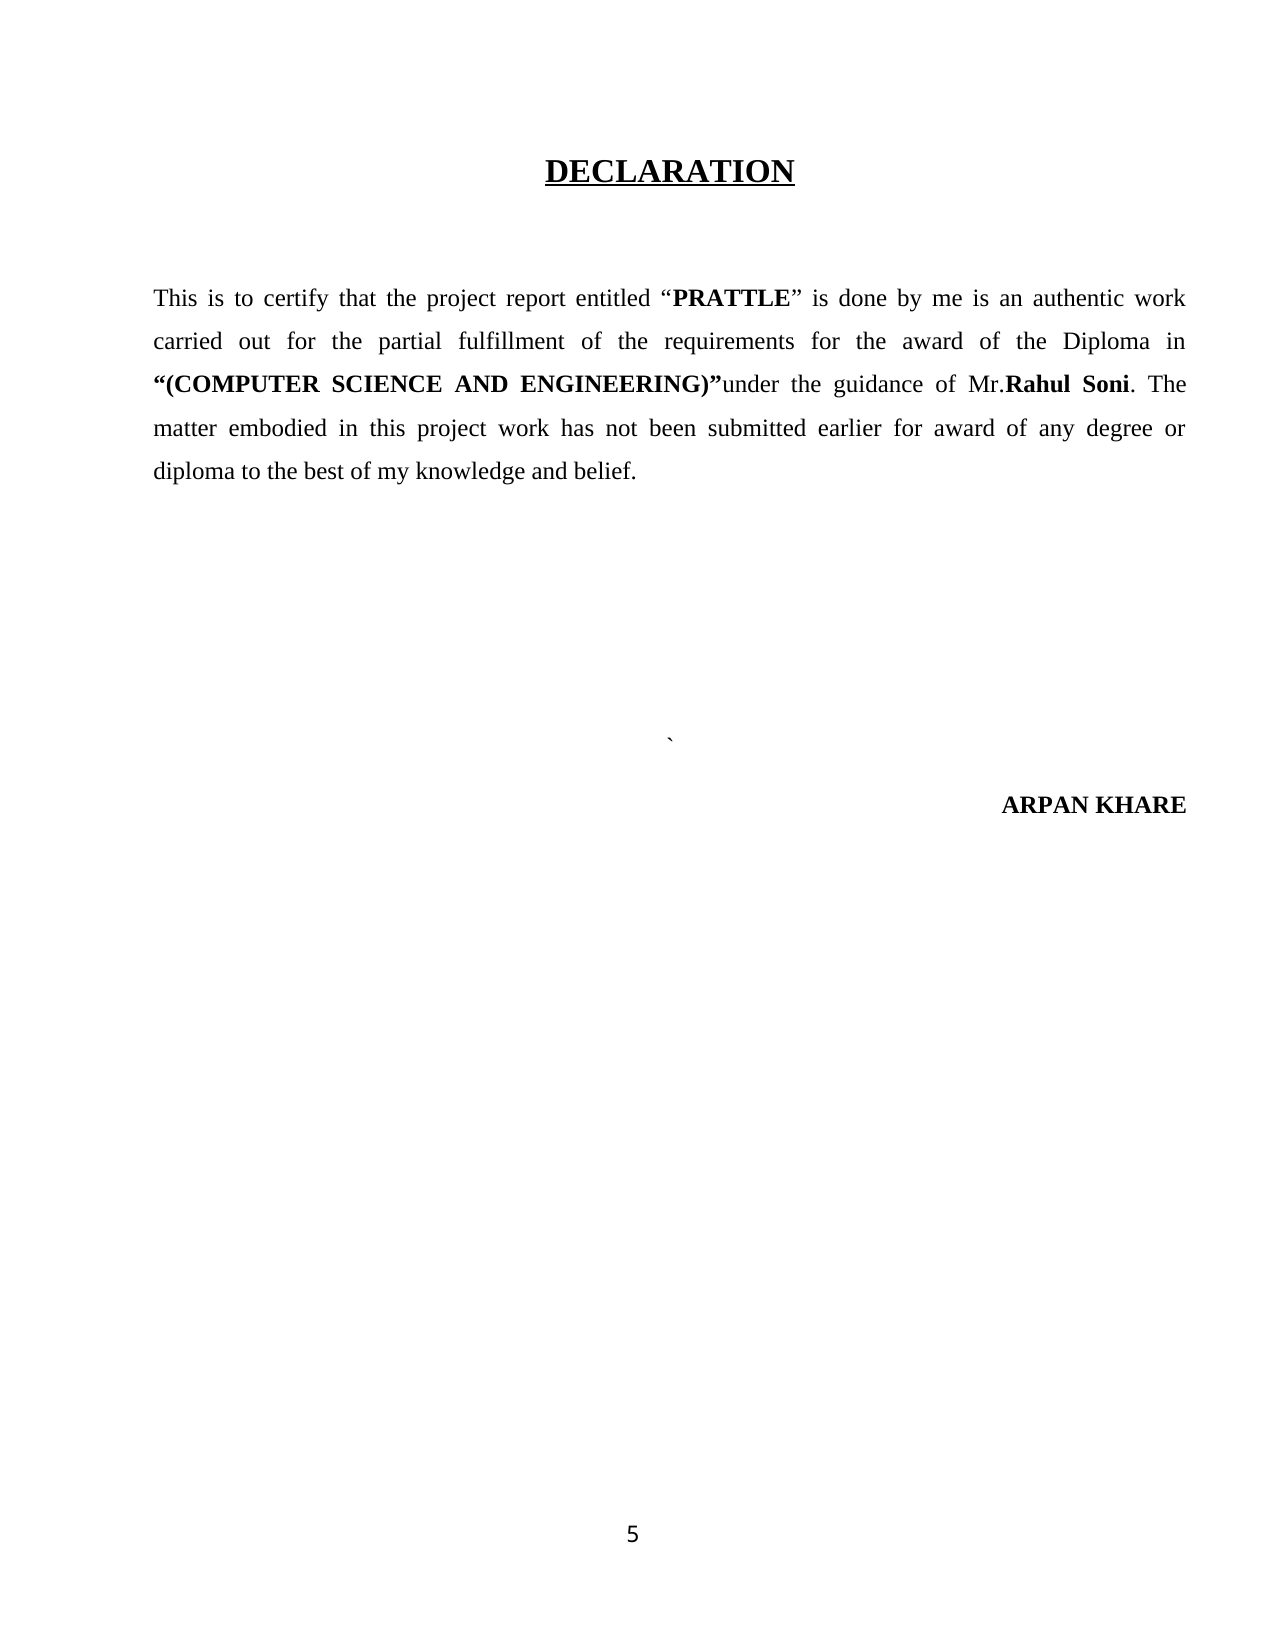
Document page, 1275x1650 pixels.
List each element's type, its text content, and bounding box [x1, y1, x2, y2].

text ARPAN KHARE [153, 790, 1187, 819]
text This is to certify that the project report entitled “PRATTLE” is done by me is an authentic work carried out for the partial fulfillment of the requirements for the award of the Diploma in “(COMPUTER SCIENCE AND ENGINEERING)”under the guidance of Mr.Rahul Soni. The matter embodied in this project work has not been submitted earlier for award of any degree or diploma to the best of my knowledge and belief. [153, 283, 1187, 484]
text DECLARATION [153, 152, 1187, 189]
text ` [153, 732, 1187, 761]
